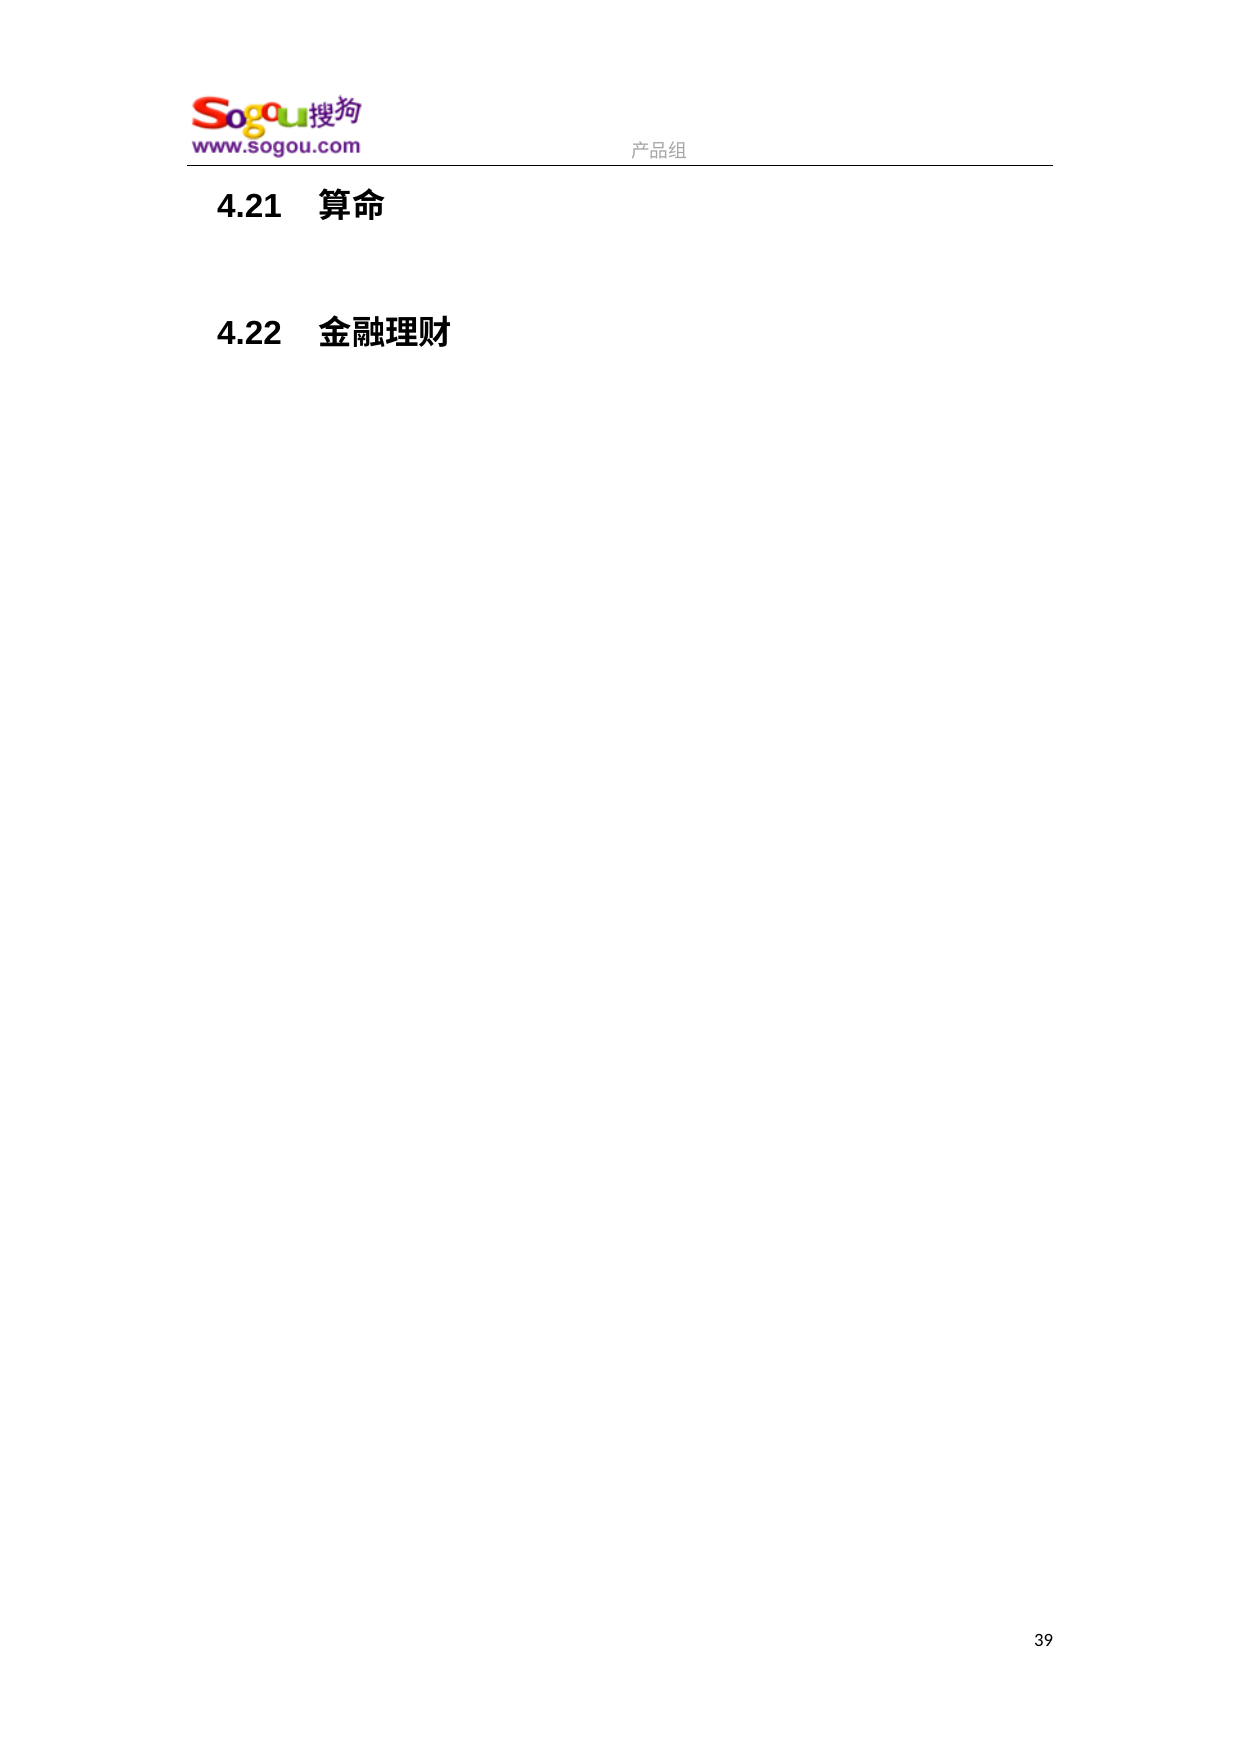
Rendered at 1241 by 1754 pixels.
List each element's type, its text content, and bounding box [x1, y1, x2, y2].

subtitle 金融理财 [217, 297, 1053, 362]
picture [187, 88, 367, 158]
subtitle 算命 [217, 170, 1053, 235]
